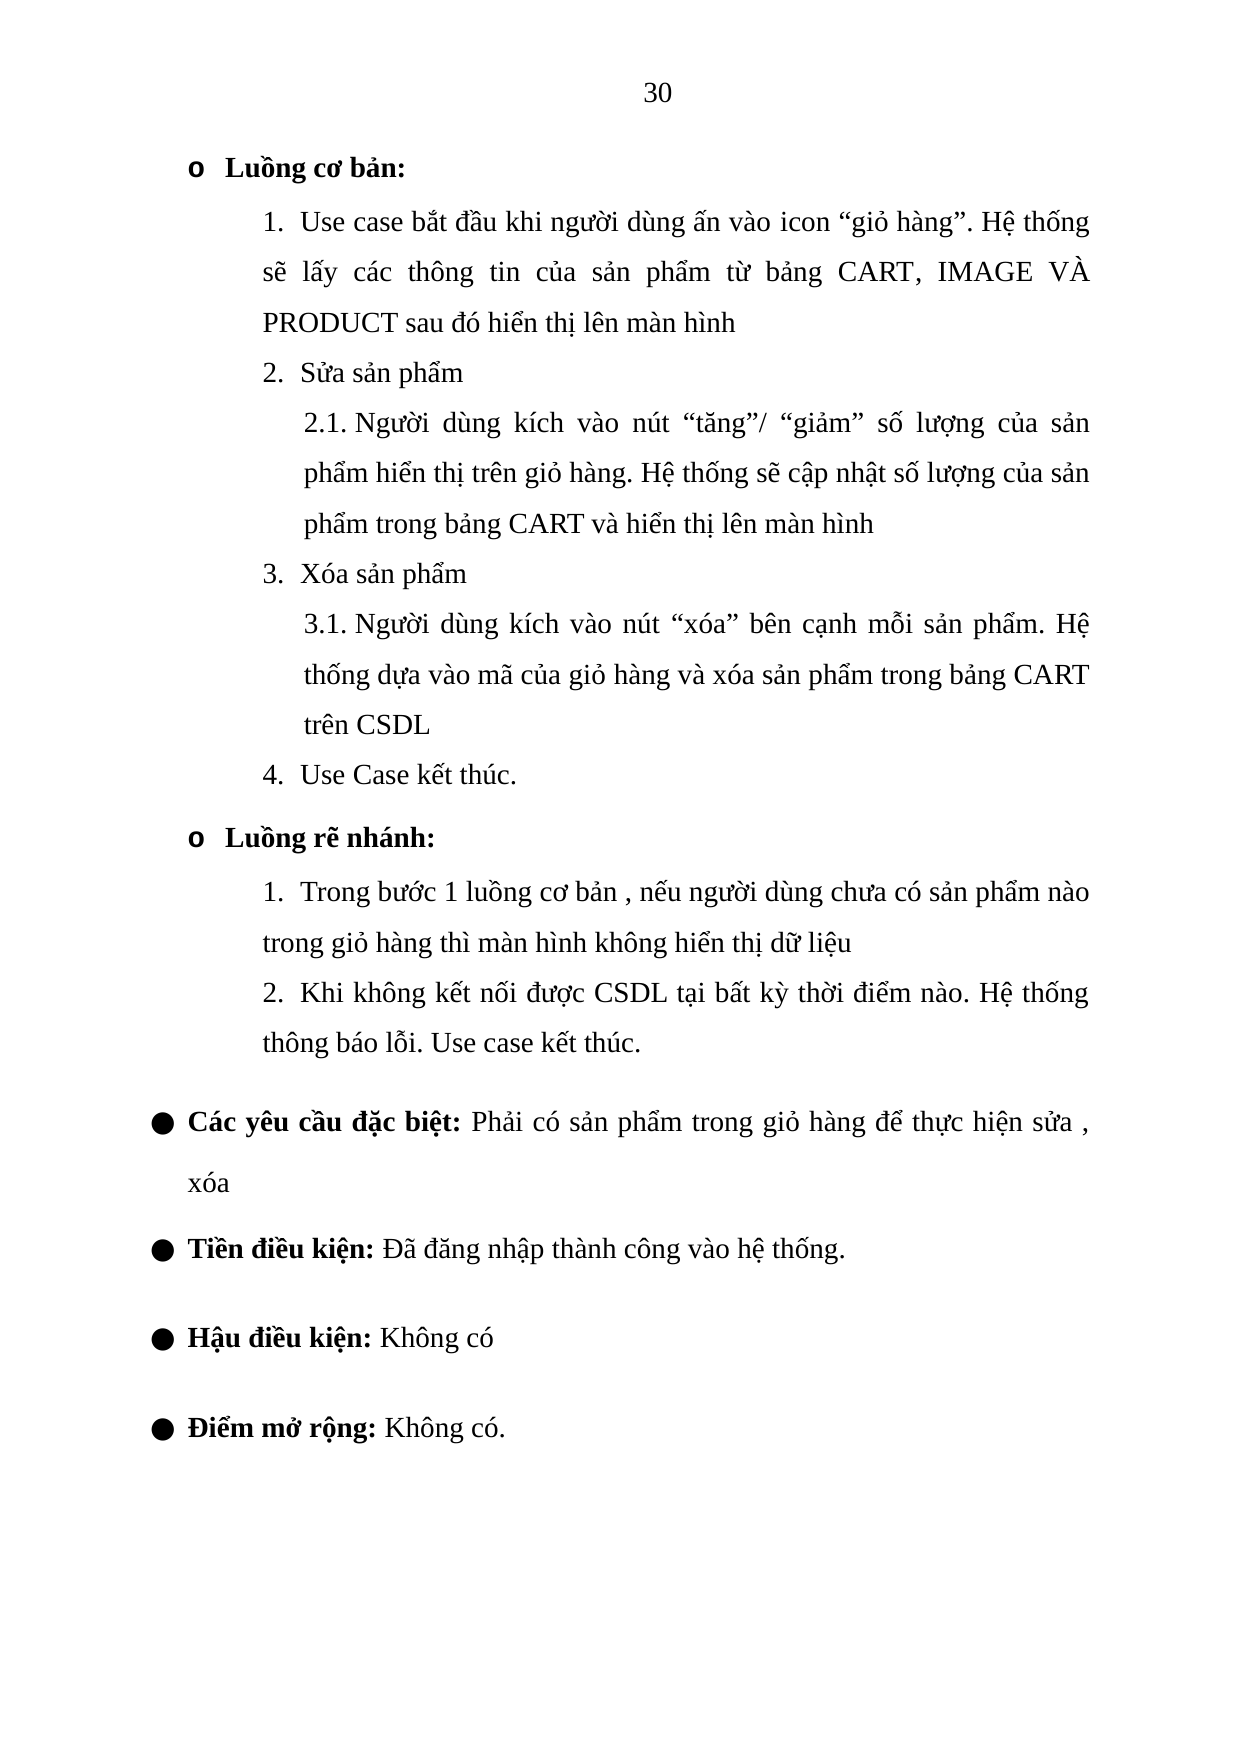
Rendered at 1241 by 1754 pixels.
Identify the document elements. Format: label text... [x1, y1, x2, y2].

list Luồng rẽ nhánh: [187, 820, 1090, 856]
list Use Case kết thúc. [262, 757, 1090, 791]
list Khi không kết nối được CSDL tại bất kỳ thời điểm nào. Hệ thống thông báo lỗi. Use case kết thúc. [262, 975, 1090, 1059]
list Use case bắt đầu khi người dùng ấn vào icon “giỏ hàng”. Hệ thống sẽ lấy các thông tin của sản phẩm từ bảng CART, IMAGE VÀ PRODUCT sau đó hiển thị lên màn hình [262, 204, 1090, 338]
list Luồng cơ bản: [187, 150, 1090, 186]
list Trong bước 1 luồng cơ bản , nếu người dùng chưa có sản phẩm nào trong giỏ hàng thì màn hình không hiển thị dữ liệu [262, 874, 1090, 958]
list Các yêu cầu đặc biệt: Phải có sản phẩm trong giỏ hàng để thực hiện sửa , xóa [150, 1088, 1090, 1198]
list Hậu điều kiện: Không có [150, 1305, 1090, 1364]
list Người dùng kích vào nút “xóa” bên cạnh mỗi sản phẩm. Hệ thống dựa vào mã của giỏ hàng và xóa sản phẩm trong bảng CART trên CSDL [303, 607, 1090, 741]
list Xóa sản phẩm [262, 556, 1090, 590]
list Điểm mở rộng: Không có. [150, 1394, 1090, 1454]
list Tiền điều kiện: Đã đăng nhập thành công vào hệ thống. [150, 1215, 1090, 1275]
list Sửa sản phẩm [262, 355, 1090, 388]
list Người dùng kích vào nút “tăng”/ “giảm” số lượng của sản phẩm hiển thị trên giỏ hàng. Hệ thống sẽ cập nhật số lượng của sản phẩm trong bảng CART và hiển thị lên màn hình [303, 405, 1090, 539]
